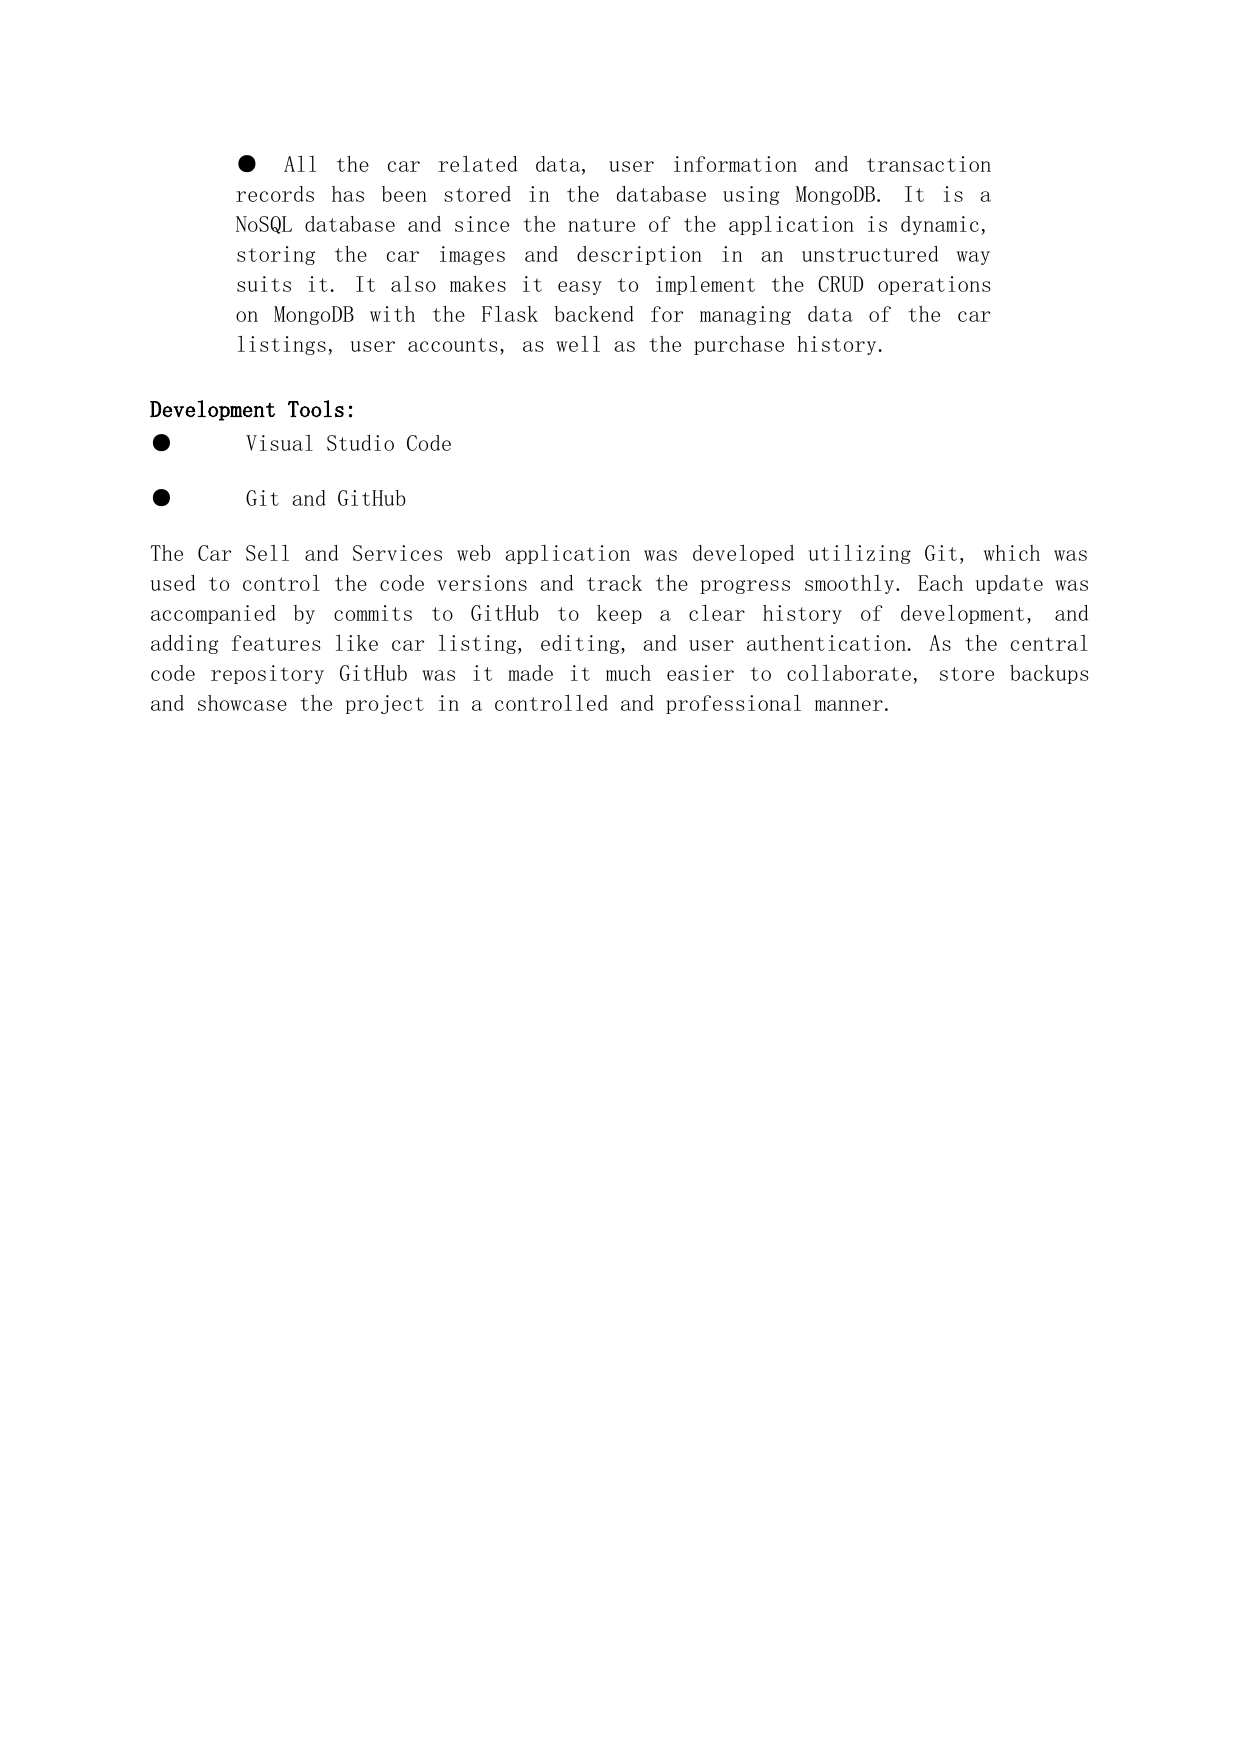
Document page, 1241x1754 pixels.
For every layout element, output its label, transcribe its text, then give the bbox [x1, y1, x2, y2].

text ● Visual Studio Code [150, 428, 1090, 454]
text The Car Sell and Services web application was developed utilizing Git, which was used to control the code versions and track the progress smoothly. Each update was accompanied by commits to GitHub to keep a clear history of development, and adding features like car listing, editing, and user authentication. As the central code repository GitHub was it made it much easier to collaborate, store backups and showcase the project in a controlled and professional manner. [150, 538, 1090, 714]
subtitle Development Tools: [150, 394, 1090, 420]
text ● All the car related data, user information and transaction records has been stored in the database using MongoDB. It is a NoSQL database and since the nature of the application is dynamic, storing the car images and description in an unstructured way suits it. It also makes it easy to implement the CRUD operations on MongoDB with the Flask backend for managing data of the car listings, user accounts, as well as the purchase history. [235, 150, 992, 356]
text ● Git and GitHub [150, 483, 1090, 509]
